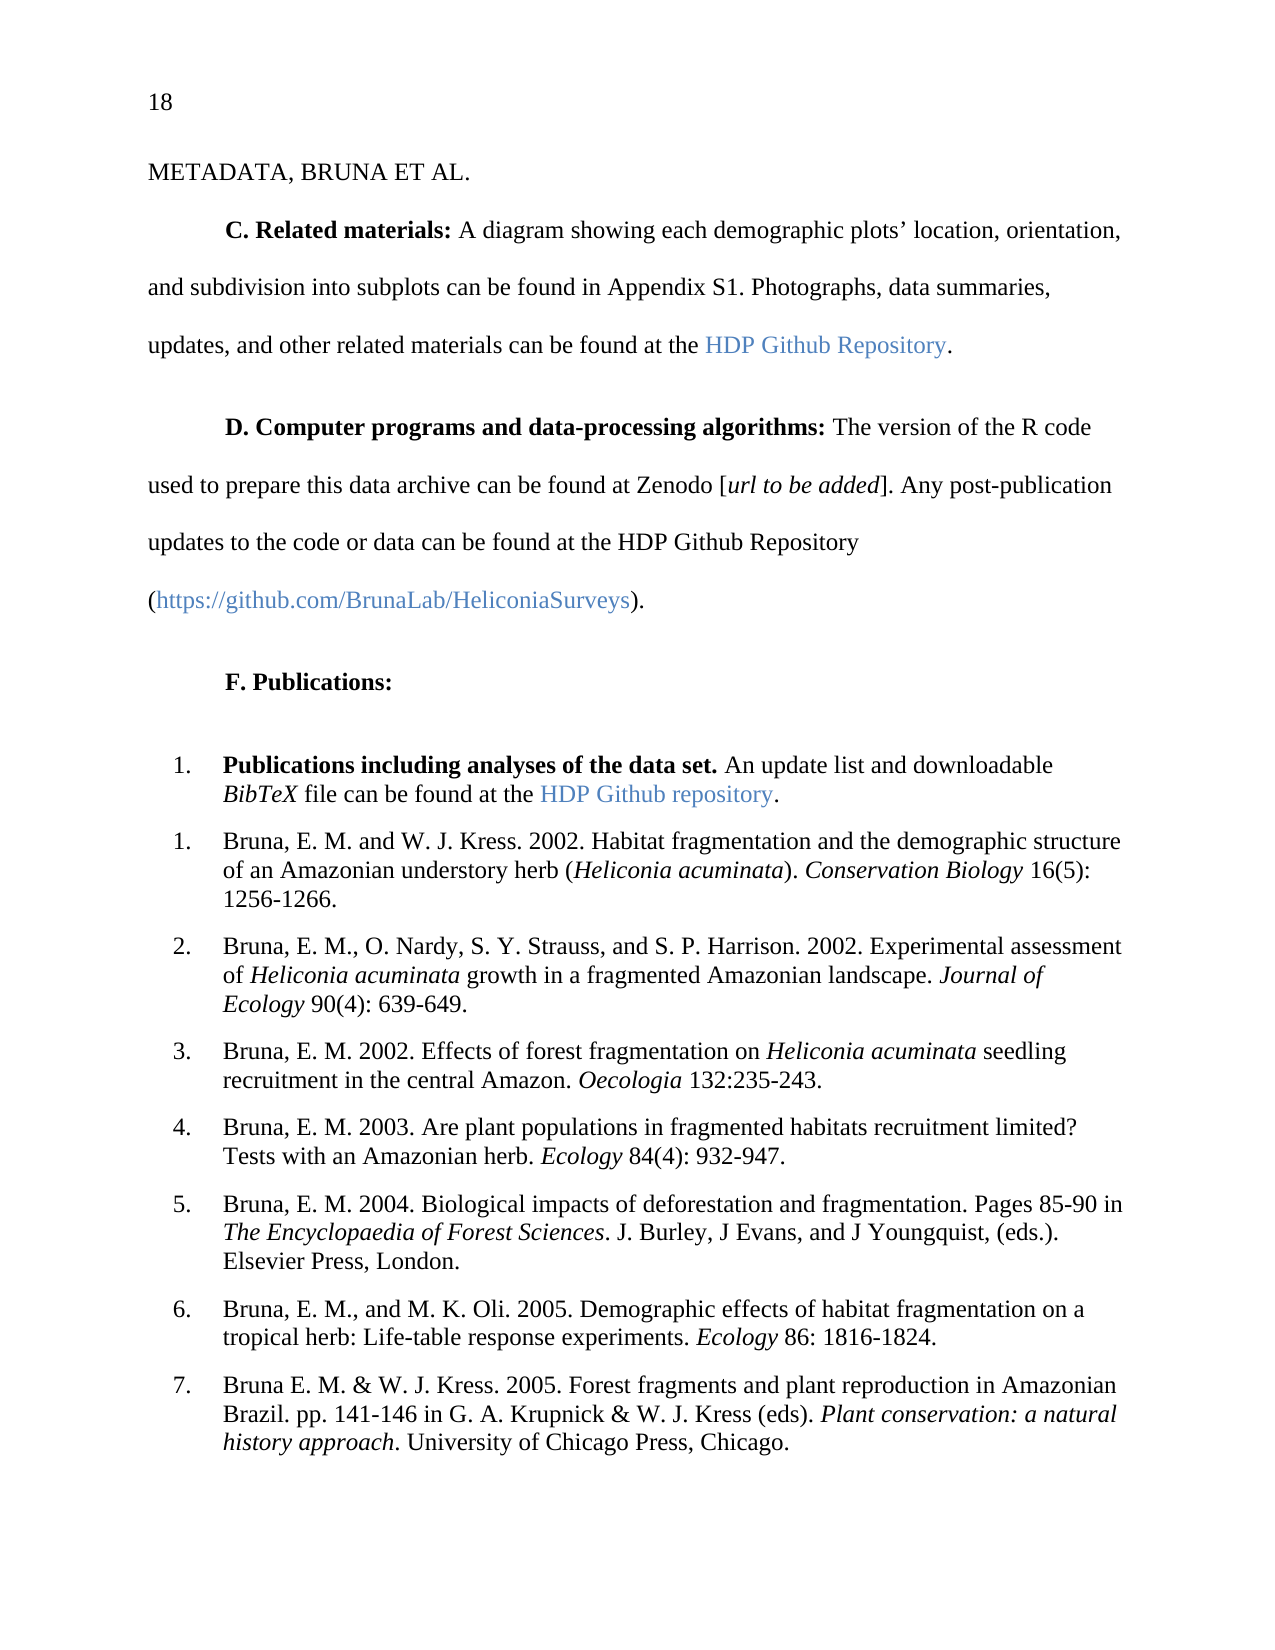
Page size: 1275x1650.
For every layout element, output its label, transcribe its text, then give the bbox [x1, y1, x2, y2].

list Bruna, E. M. 2003. Are plant populations in fragmented habitats recruitment limited? Tests with an Amazonian herb. Ecology 84(4): 932-947. [173, 1112, 1127, 1170]
list Bruna, E. M. 2004. Biological impacts of deforestation and fragmentation. Pages 85-90 in The Encyclopaedia of Forest Sciences. J. Burley, J Evans, and J Youngquist, (eds.). Elsevier Press, London. [173, 1189, 1127, 1275]
list Bruna, E. M., and M. K. Oli. 2005. Demographic effects of habitat fragmentation on a tropical herb: Life-table response experiments. Ecology 86: 1816-1824. [173, 1294, 1127, 1351]
list Bruna E. M. & W. J. Kress. 2005. Forest fragments and plant reproduction in Amazonian Brazil. pp. 141-146 in G. A. Krupnick & W. J. Kress (eds). Plant conservation: a natural history approach. University of Chicago Press, Chicago. [173, 1370, 1127, 1456]
list Publications including analyses of the data set. An update list and downloadable BibTeX file can be found at the HDP Github repository. [173, 750, 1127, 807]
list Bruna, E. M., O. Nardy, S. Y. Strauss, and S. P. Harrison. 2002. Experimental assessment of Heliconia acuminata growth in a fragmented Amazonian landscape. Journal of Ecology 90(4): 639-649. [173, 931, 1127, 1017]
text F. Publications: [148, 667, 1127, 696]
list Bruna, E. M. 2002. Effects of forest fragmentation on Heliconia acuminata seedling recruitment in the central Amazon. Oecologia 132:235-243. [173, 1036, 1127, 1094]
list Bruna, E. M. and W. J. Kress. 2002. Habitat fragmentation and the demographic structure of an Amazonian understory herb (Heliconia acuminata). Conservation Biology 16(5): 1256-1266. [173, 826, 1127, 912]
text C. Related materials: A diagram showing each demographic plots’ location, orientation, and subdivision into subplots can be found in Appendix S1. Photographs, data summaries, updates, and other related materials can be found at the HDP Github Repository. [148, 215, 1127, 359]
text D. Computer programs and data-processing algorithms: The version of the R code used to prepare this data archive can be found at Zenodo [url to be added]. Any post-publication updates to the code or data can be found at the HDP Github Repository (https://github.com/BrunaLab/HeliconiaSurveys). [148, 412, 1127, 614]
